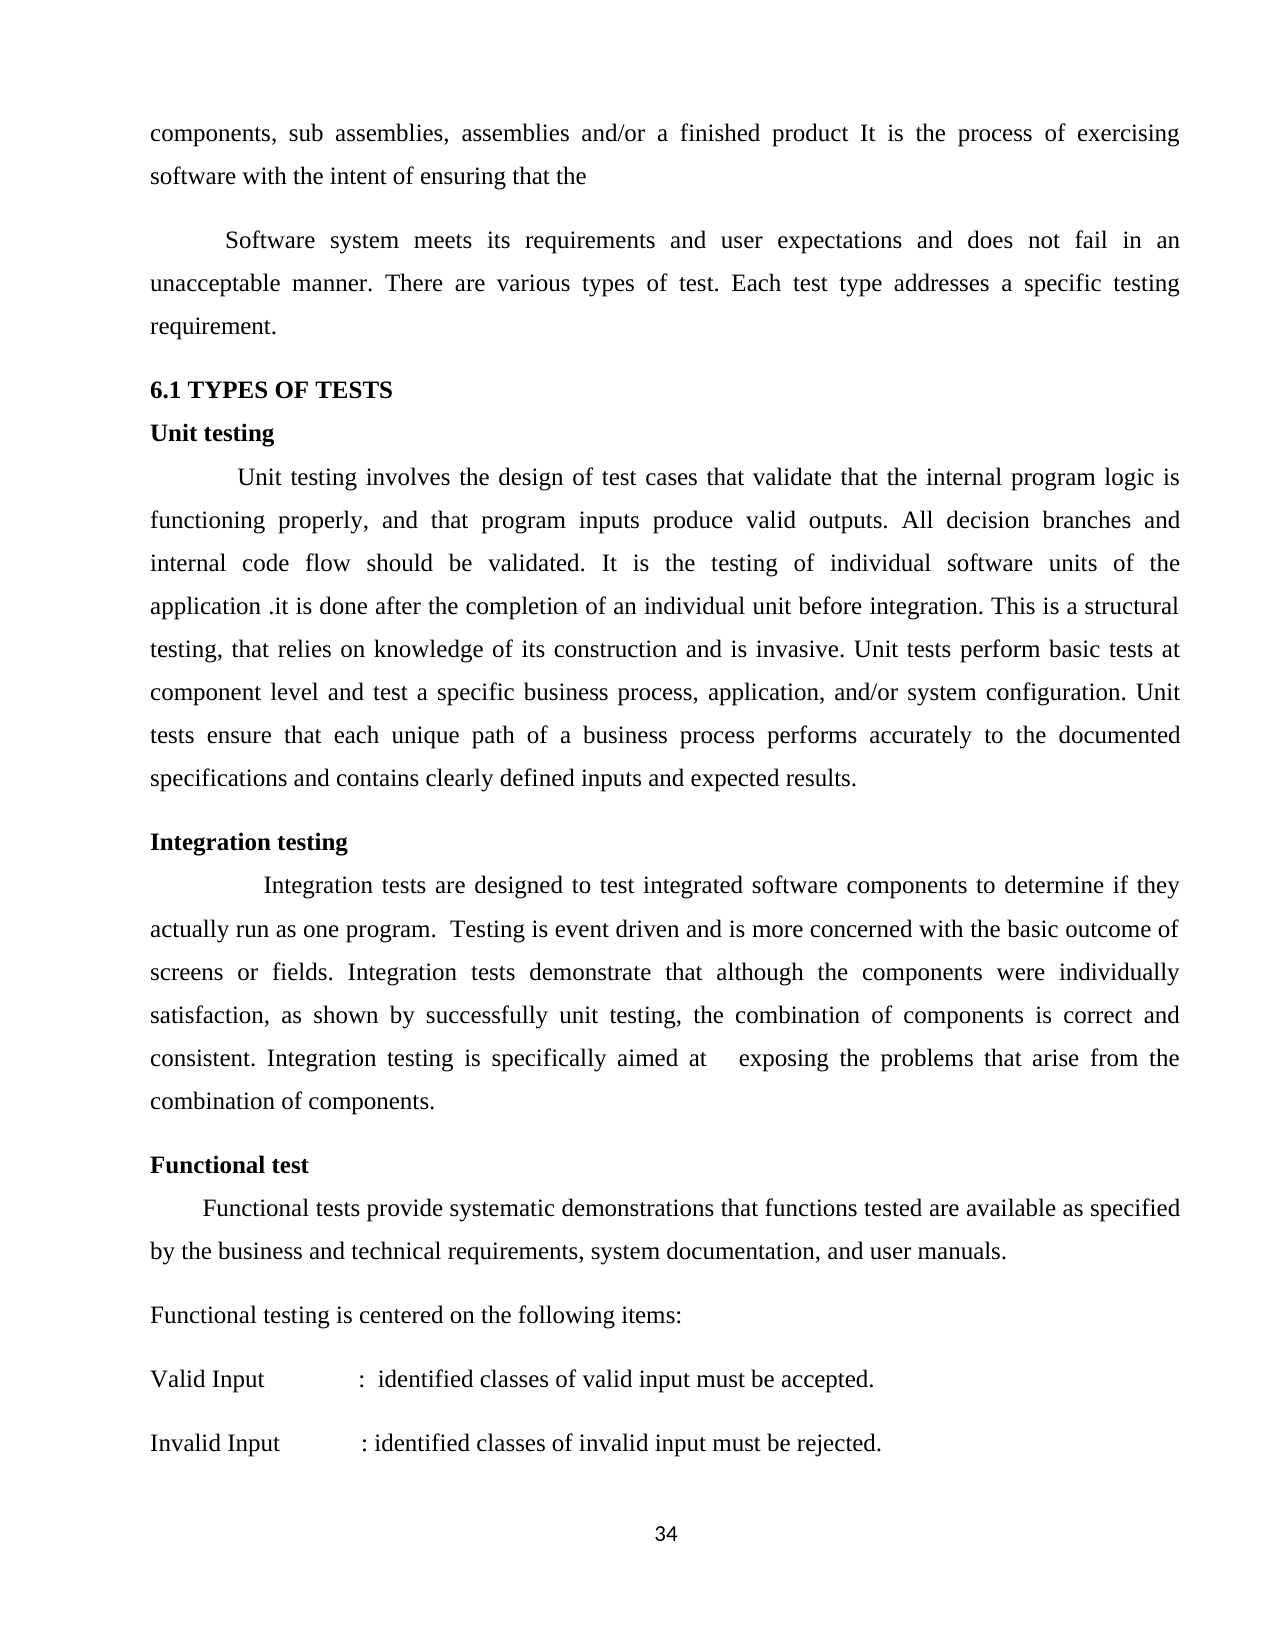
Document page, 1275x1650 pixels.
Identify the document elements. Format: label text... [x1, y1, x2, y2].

text Valid Input : identified classes of valid input must be accepted. [150, 1364, 1181, 1393]
text Unit testing involves the design of test cases that validate that the internal program logic is functioning properly, and that program inputs produce valid outputs. All decision branches and internal code flow should be validated. It is the testing of individual software units of the application .it is done after the completion of an individual unit before integration. This is a structural testing, that relies on knowledge of its construction and is invasive. Unit tests perform basic tests at component level and test a specific business process, application, and/or system configuration. Unit tests ensure that each unique path of a business process performs accurately to the documented specifications and contains clearly defined inputs and expected results. [150, 462, 1181, 792]
text Functional tests provide systematic demonstrations that functions tested are available as specified by the business and technical requirements, system documentation, and user manuals. [150, 1193, 1181, 1265]
subtitle 6.1 TYPES OF TESTS [150, 375, 1181, 404]
subtitle Functional test [150, 1150, 1181, 1179]
subtitle Integration testing [150, 827, 1181, 856]
text Functional testing is centered on the following items: [150, 1300, 1181, 1329]
subtitle Unit testing [150, 418, 1181, 447]
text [150, 118, 1181, 190]
text Invalid Input : identified classes of invalid input must be rejected. [150, 1428, 1181, 1457]
text Integration tests are designed to test integrated software components to determine if they actually run as one program. Testing is event driven and is more concerned with the basic outcome of screens or fields. Integration tests demonstrate that although the components were individually satisfaction, as shown by successfully unit testing, the combination of components is correct and consistent. Integration testing is specifically aimed at exposing the problems that arise from the combination of components. [150, 871, 1181, 1115]
text Software system meets its requirements and user expectations and does not fail in an unacceptable manner. There are various types of test. Each test type addresses a specific testing requirement. [150, 225, 1181, 340]
